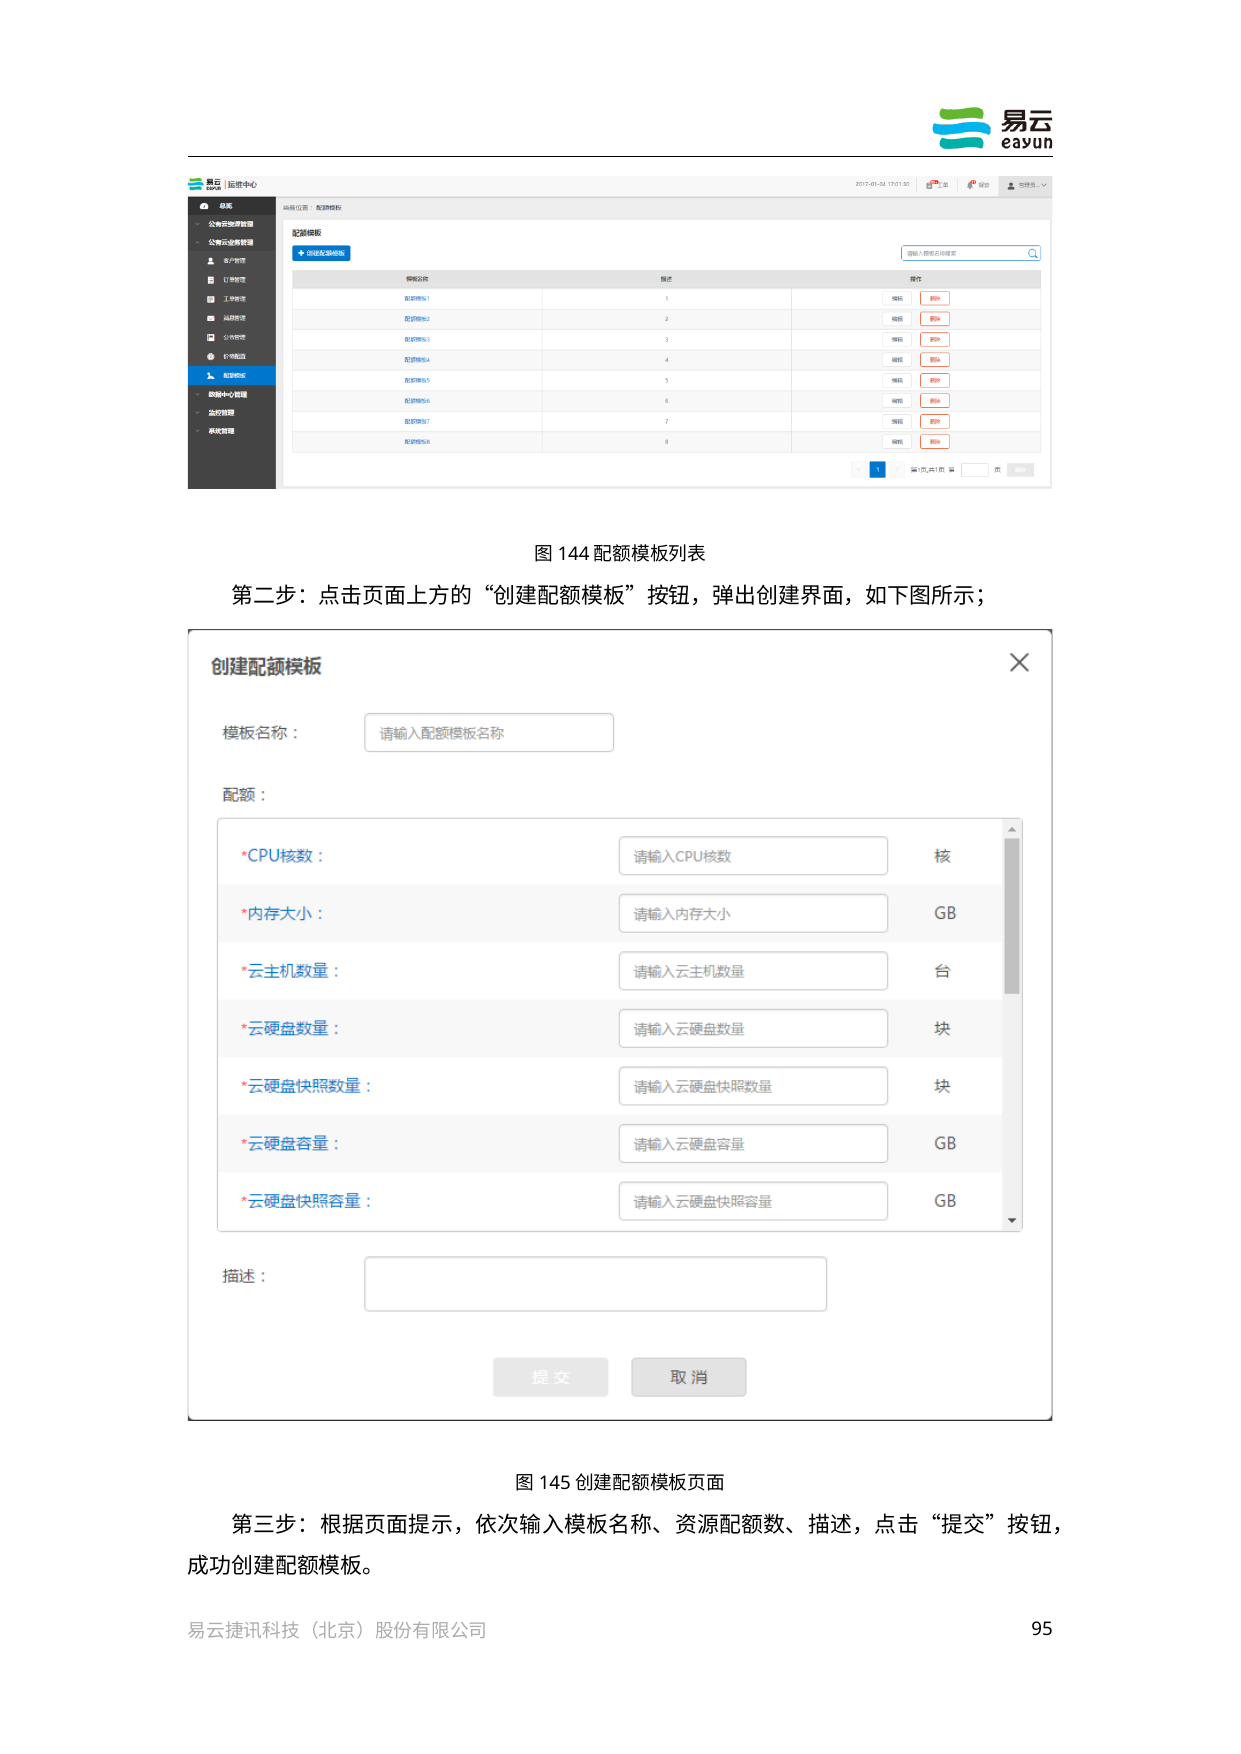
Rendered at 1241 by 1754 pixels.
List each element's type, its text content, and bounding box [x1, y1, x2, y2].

text 图 145 创建配额模板页面 [187, 1464, 1053, 1498]
text 第二步：点击页面上方的“创建配额模板”按钮，弹出创建界面，如下图所示； [187, 577, 1053, 611]
picture [187, 176, 1053, 489]
picture [187, 629, 1053, 1421]
text 图 144 配额模板列表 [187, 535, 1053, 569]
text 第三步：根据页面提示，依次输入模板名称、资源配额数、描述，点击“提交”按钮，成功创建配额模板。 [187, 1506, 1053, 1581]
picture [932, 97, 1053, 156]
